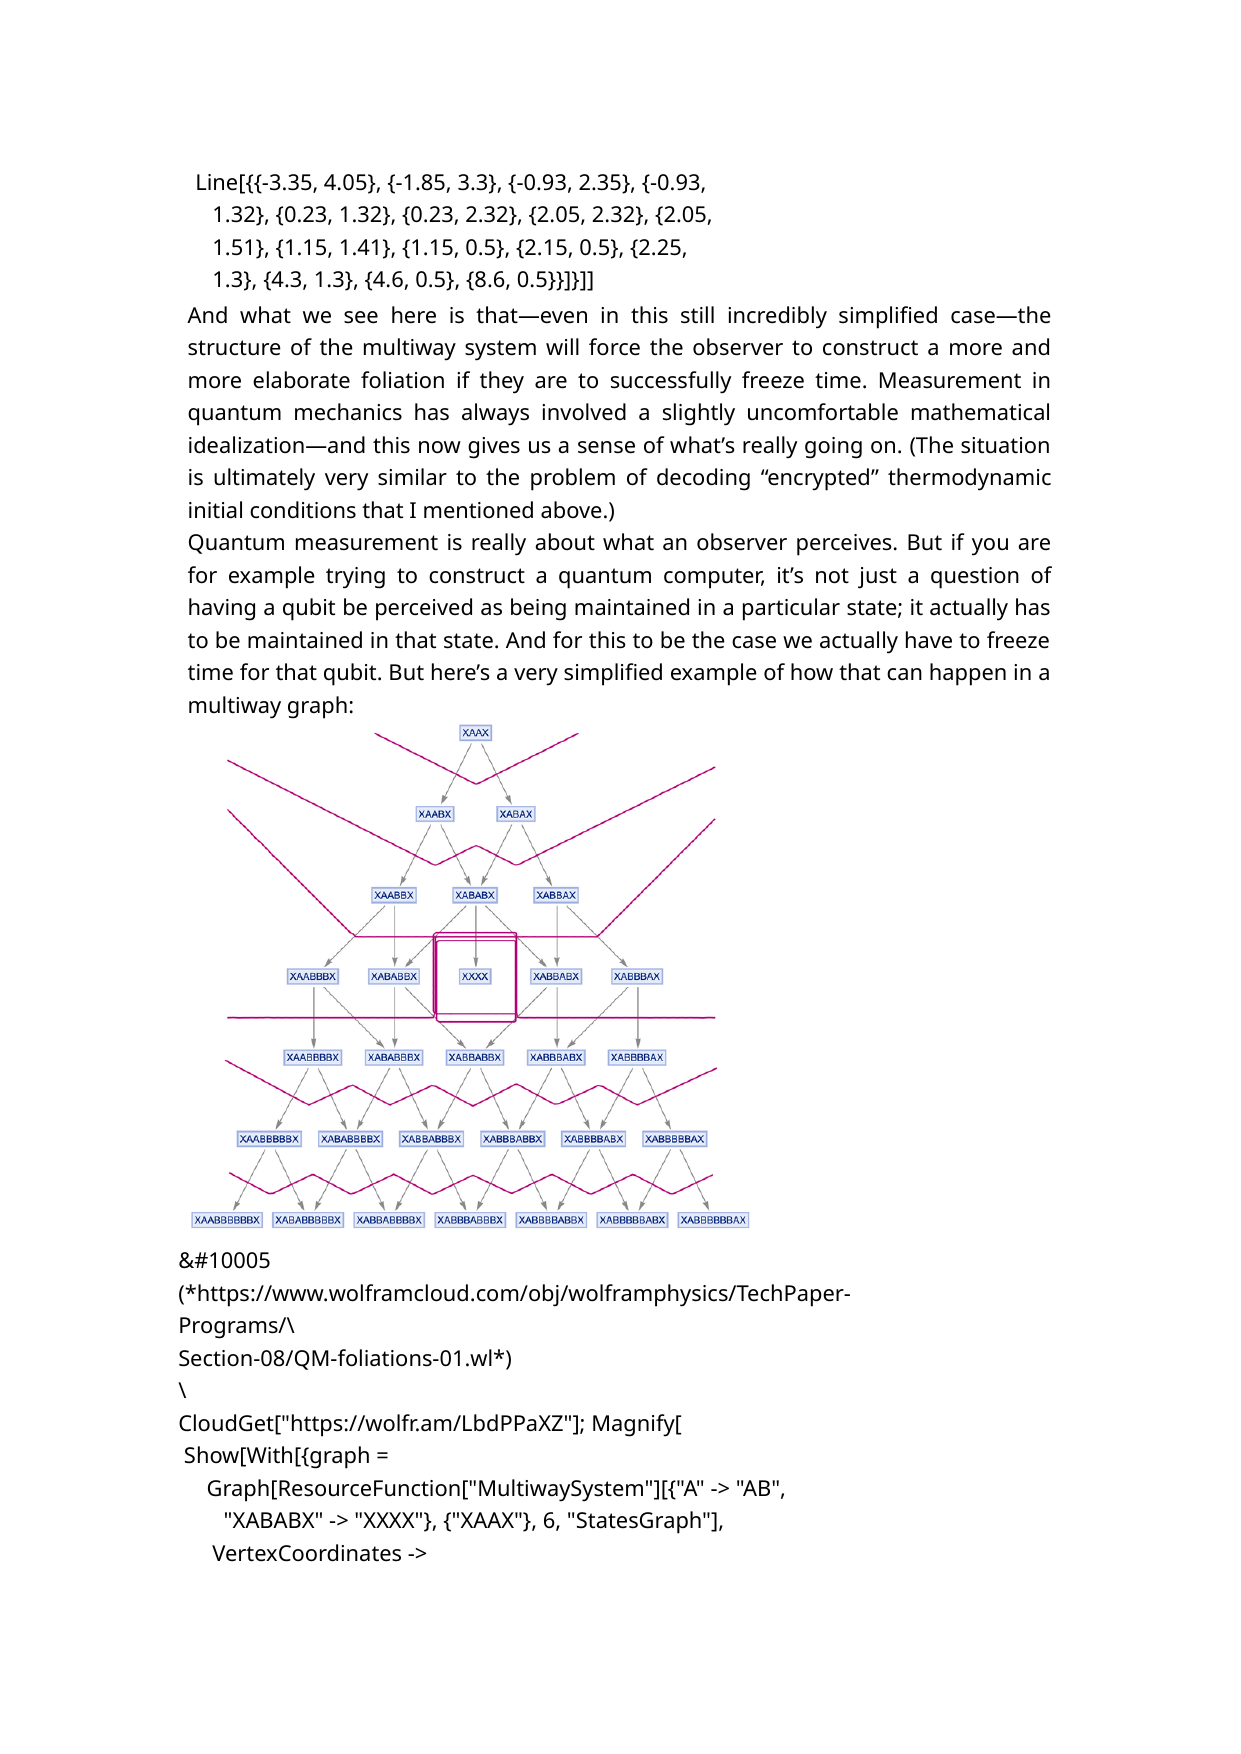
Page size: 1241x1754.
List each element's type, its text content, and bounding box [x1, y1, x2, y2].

picture [178, 723, 781, 1231]
text Quantum measurement is really about what an observer perceives. But if you are for example trying to construct a quantum computer, it’s not just a question of having a qubit be perceived as being maintained in a particular state; it actually has to be maintained in that state. And for this to be the case we actually have to freeze time for that qubit. But here’s a very simplified example of how that can happen in a multiway graph: [187, 526, 1053, 721]
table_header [172, 162, 1053, 298]
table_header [172, 721, 938, 1572]
text And what we see here is that—even in this still incredibly simplified case—the structure of the multiway system will force the observer to construct a more and more elaborate foliation if they are to successfully freeze time. Measurement in quantum mechanics has always involved a slightly uncomfortable mathematical idealization—and this now gives us a sense of what’s really going on. (The situation is ultimately very similar to the problem of decoding “encrypted” thermodynamic initial conditions that I mentioned above.) [187, 298, 1053, 526]
